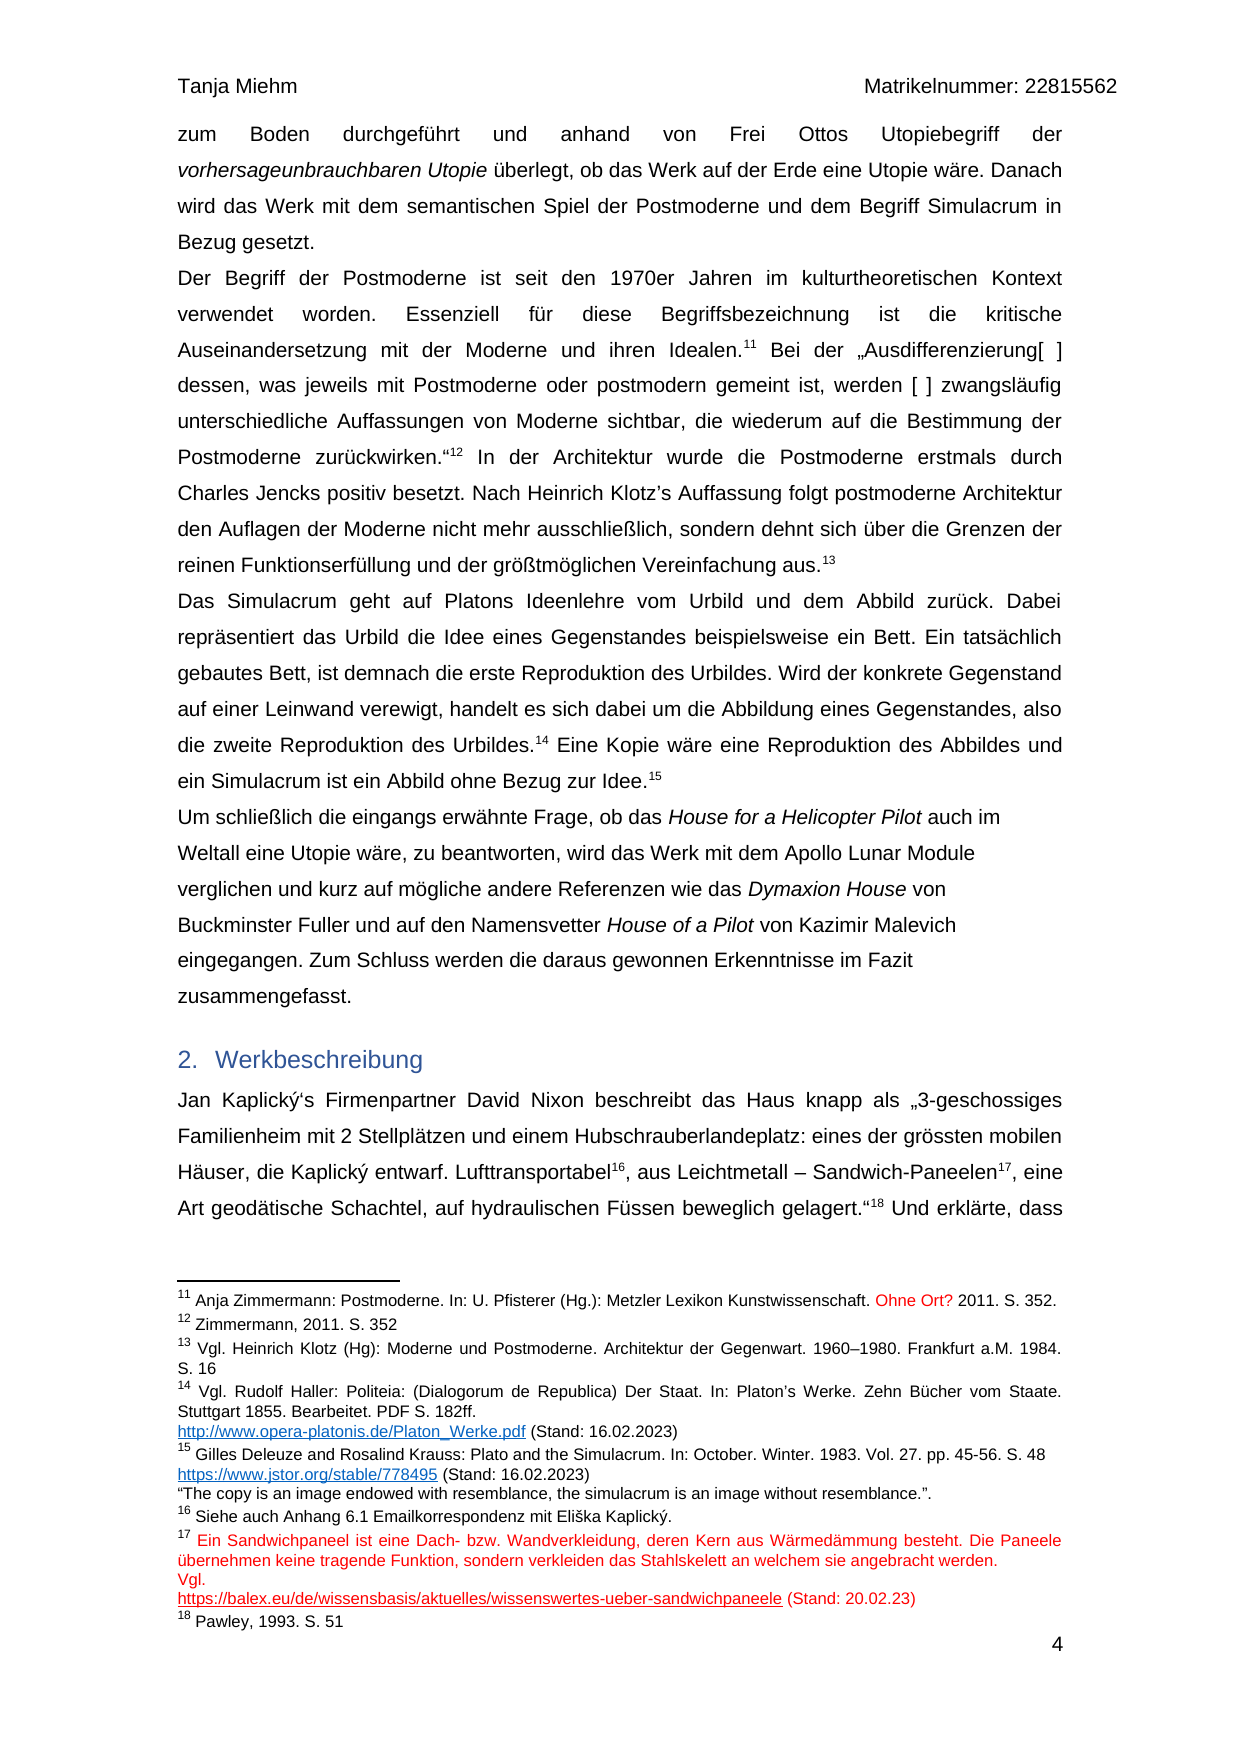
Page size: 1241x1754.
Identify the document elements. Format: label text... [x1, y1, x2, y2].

text Um schließlich die eingangs erwähnte Frage, ob das House for a Helicopter Pilot auch im Weltall eine Utopie wäre, zu beantworten, wird das Werk mit dem Apollo Lunar Module verglichen und kurz auf mögliche andere Referenzen wie das Dymaxion House von Buckminster Fuller und auf den Namensvetter House of a Pilot von Kazimir Malevich eingegangen. Zum Schluss werden die daraus gewonnen Erkenntnisse im Fazit zusammengefasst. [177, 804, 1063, 1008]
text Der Begriff der Postmoderne ist seit den 1970er Jahren im kulturtheoretischen Kontext verwendet worden. Essenziell für diese Begriffsbezeichnung ist die kritische Auseinandersetzung mit der Moderne und ihren Idealen. Bei der „Ausdifferenzierung[ ] dessen, was jeweils mit Postmoderne oder postmodern gemeint ist, werden [ ] zwangsläufig unterschiedliche Auffassungen von Moderne sichtbar, die wiederum auf die Bestimmung der Postmoderne zurückwirken.“ In der Architektur wurde die Postmoderne erstmals durch Charles Jencks positiv besetzt. Nach Heinrich Klotz’s Auffassung folgt postmoderne Architektur den Auflagen der Moderne nicht mehr ausschließlich, sondern dehnt sich über die Grenzen der reinen Funktionserfüllung und der größtmöglichen Vereinfachung aus. [177, 266, 1063, 577]
text Das Simulacrum geht auf Platons Ideenlehre vom Urbild und dem Abbild zurück. Dabei repräsentiert das Urbild die Idee eines Gegenstandes beispielsweise ein Bett. Ein tatsächlich gebautes Bett, ist demnach die erste Reproduktion des Urbildes. Wird der konkrete Gegenstand auf einer Leinwand verewigt, handelt es sich dabei um die Abbildung eines Gegenstandes, also die zweite Reproduktion des Urbildes. Eine Kopie wäre eine Reproduktion des Abbildes und ein Simulacrum ist ein Abbild ohne Bezug zur Idee. [177, 589, 1063, 793]
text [177, 122, 1063, 253]
subtitle Werkbeschreibung [177, 1045, 1063, 1074]
text Jan Kaplický‘s Firmenpartner David Nixon beschreibt das Haus knapp als „3-geschossiges Familienheim mit 2 Stellplätzen und einem Hubschrauberlandeplatz: eines der grössten mobilen Häuser, die Kaplický entwarf. Lufttransportabel, aus Leichtmetall – Sandwich-Paneelen, eine Art geodätische Schachtel, auf hydraulischen Füssen beweglich gelagert.“ Und erklärte, dass „der Entwurf dann 1985 in der Sunday Times als „non-traditional home“ für die Premierministerin Lady Margaret Thatcher veröffentlicht“ wurde. [177, 1088, 1063, 1220]
